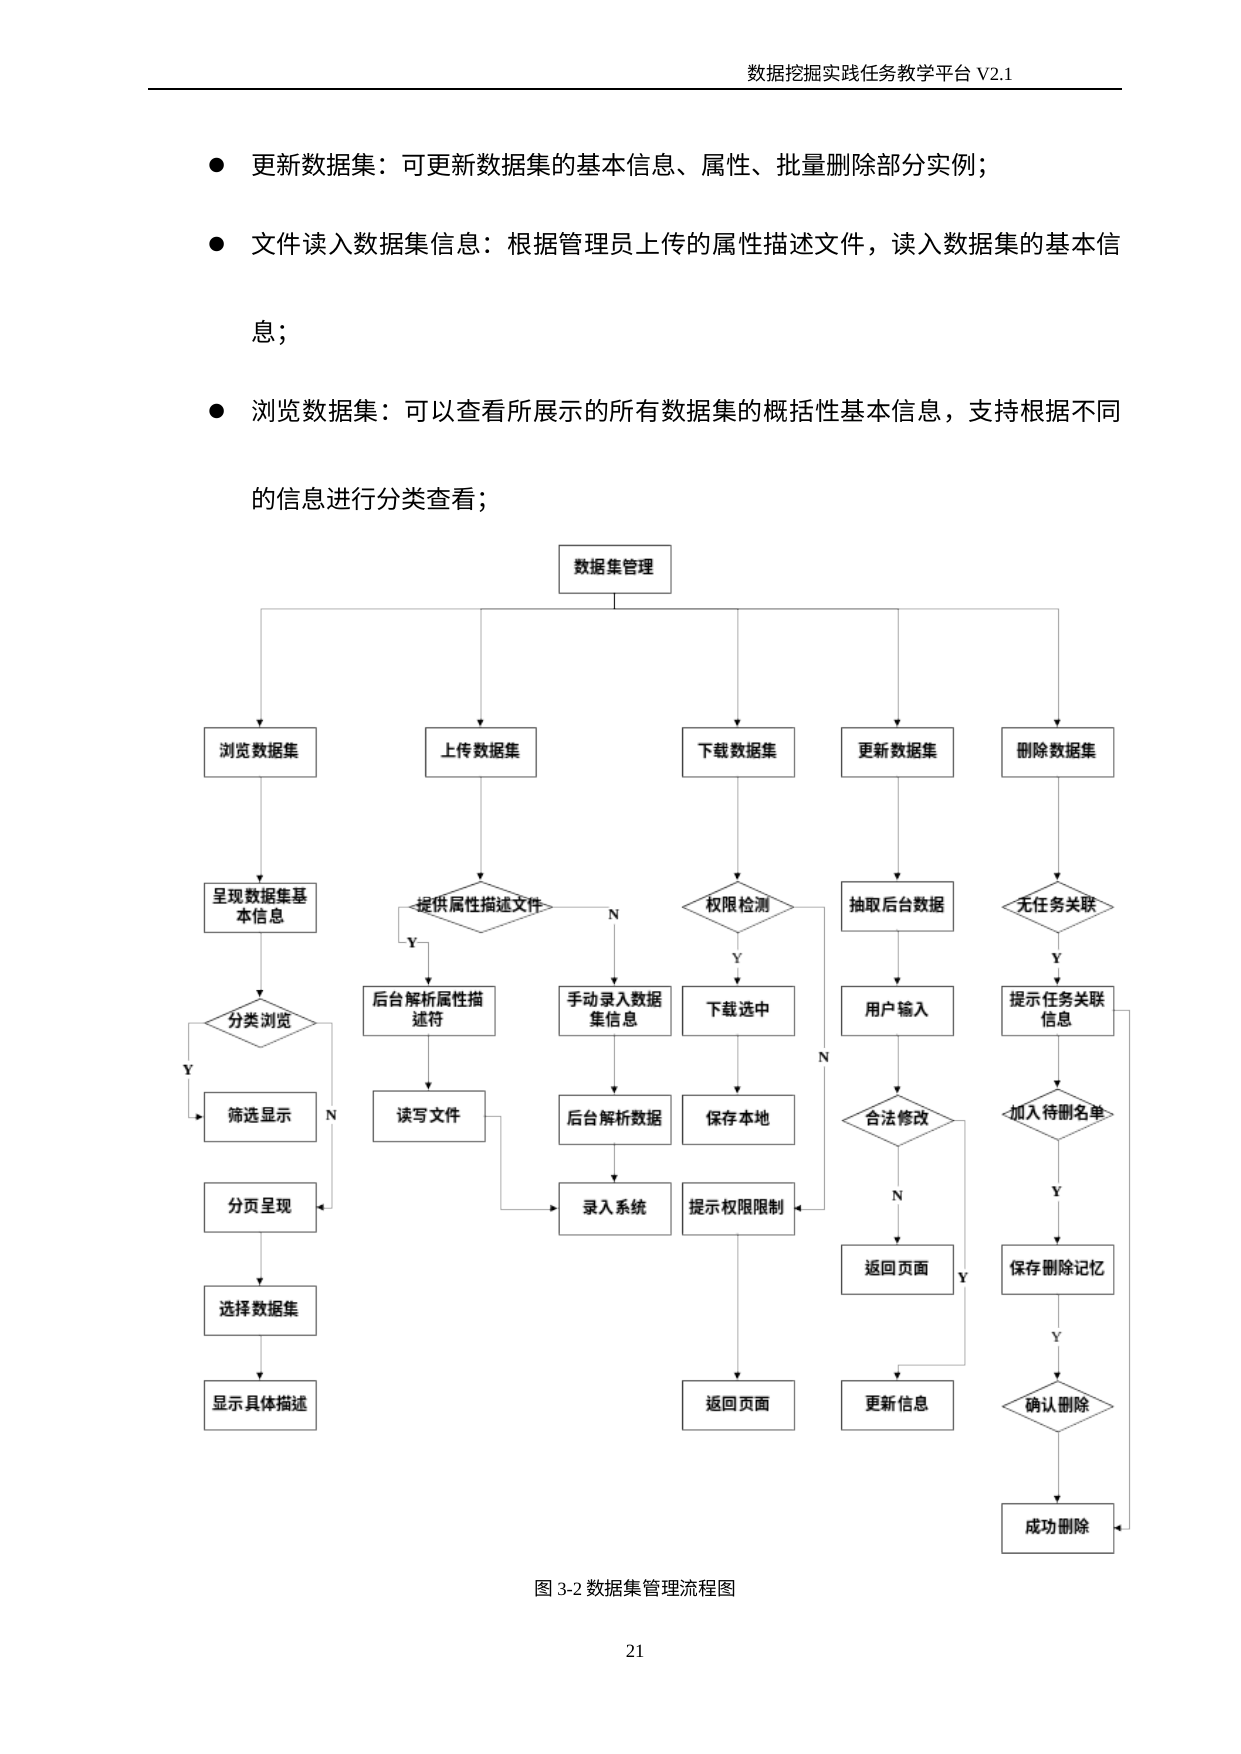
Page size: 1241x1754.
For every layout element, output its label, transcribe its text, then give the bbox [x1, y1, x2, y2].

subtitle 文件读入数据集信息：根据管理员上传的属性描述文件，读入数据集的基本信息； [207, 209, 1122, 365]
text 图 3-2数据集管理流程图 [148, 1570, 1122, 1604]
subtitle 浏览数据集：可以查看所展示的所有数据集的概括性基本信息，支持根据不同的信息进行分类查看； [207, 376, 1122, 532]
subtitle 更新数据集：可更新数据集的基本信息、属性、批量删除部分实例； [207, 130, 1122, 198]
